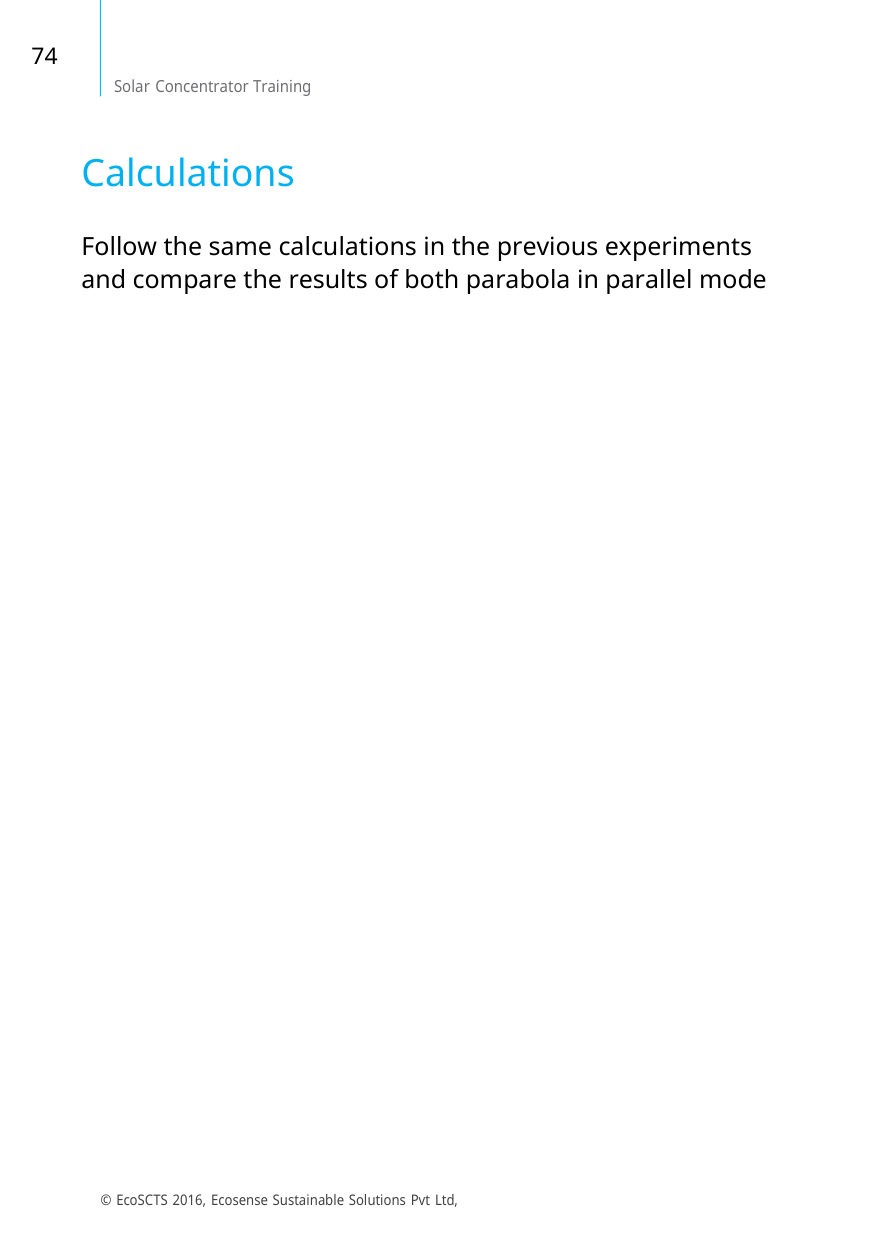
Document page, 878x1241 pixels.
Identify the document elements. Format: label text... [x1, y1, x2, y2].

text Follow the same calculations in the previous experiments and compare the results of both parabola in parallel mode [81, 228, 800, 296]
text Calculations [81, 146, 800, 197]
